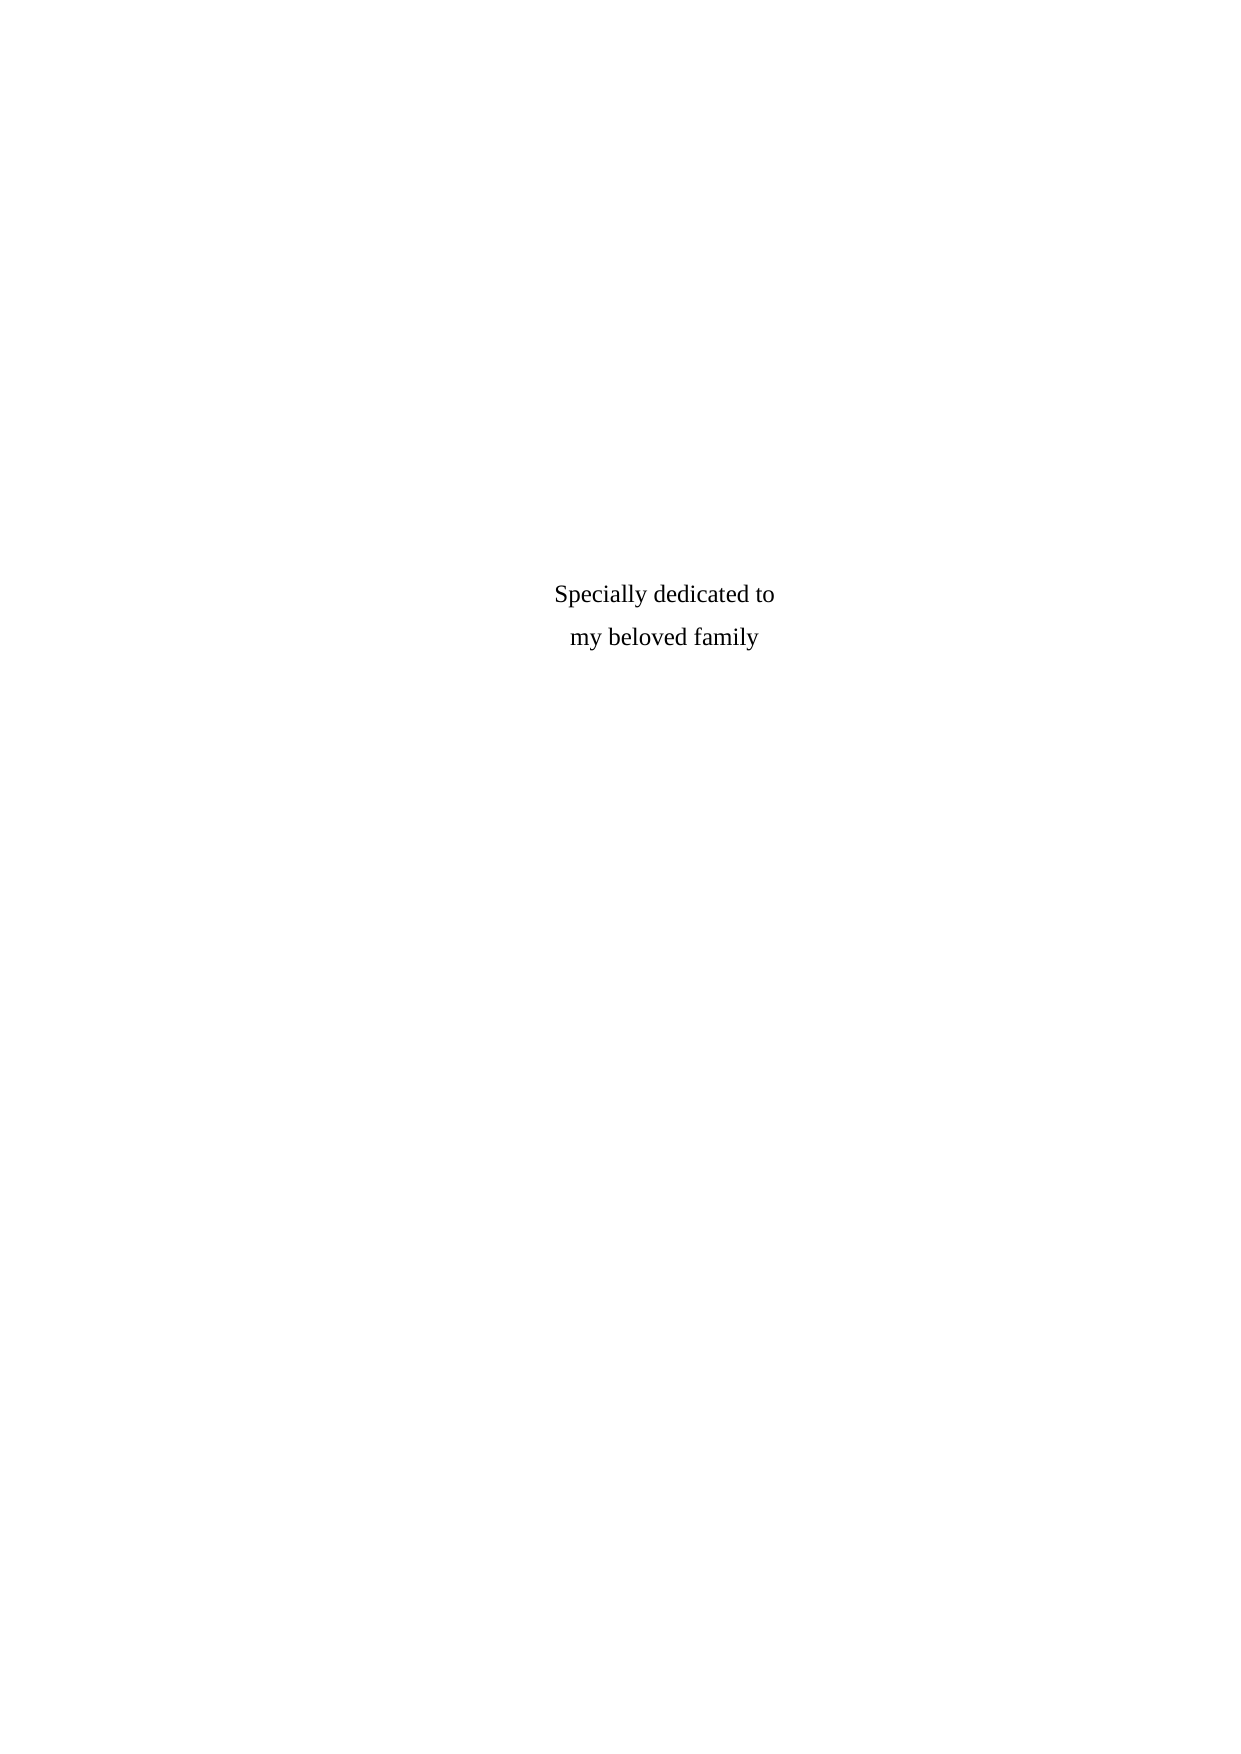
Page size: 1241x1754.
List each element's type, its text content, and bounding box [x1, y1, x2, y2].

text my beloved family [236, 622, 1092, 651]
text Specially dedicated to [236, 579, 1092, 608]
